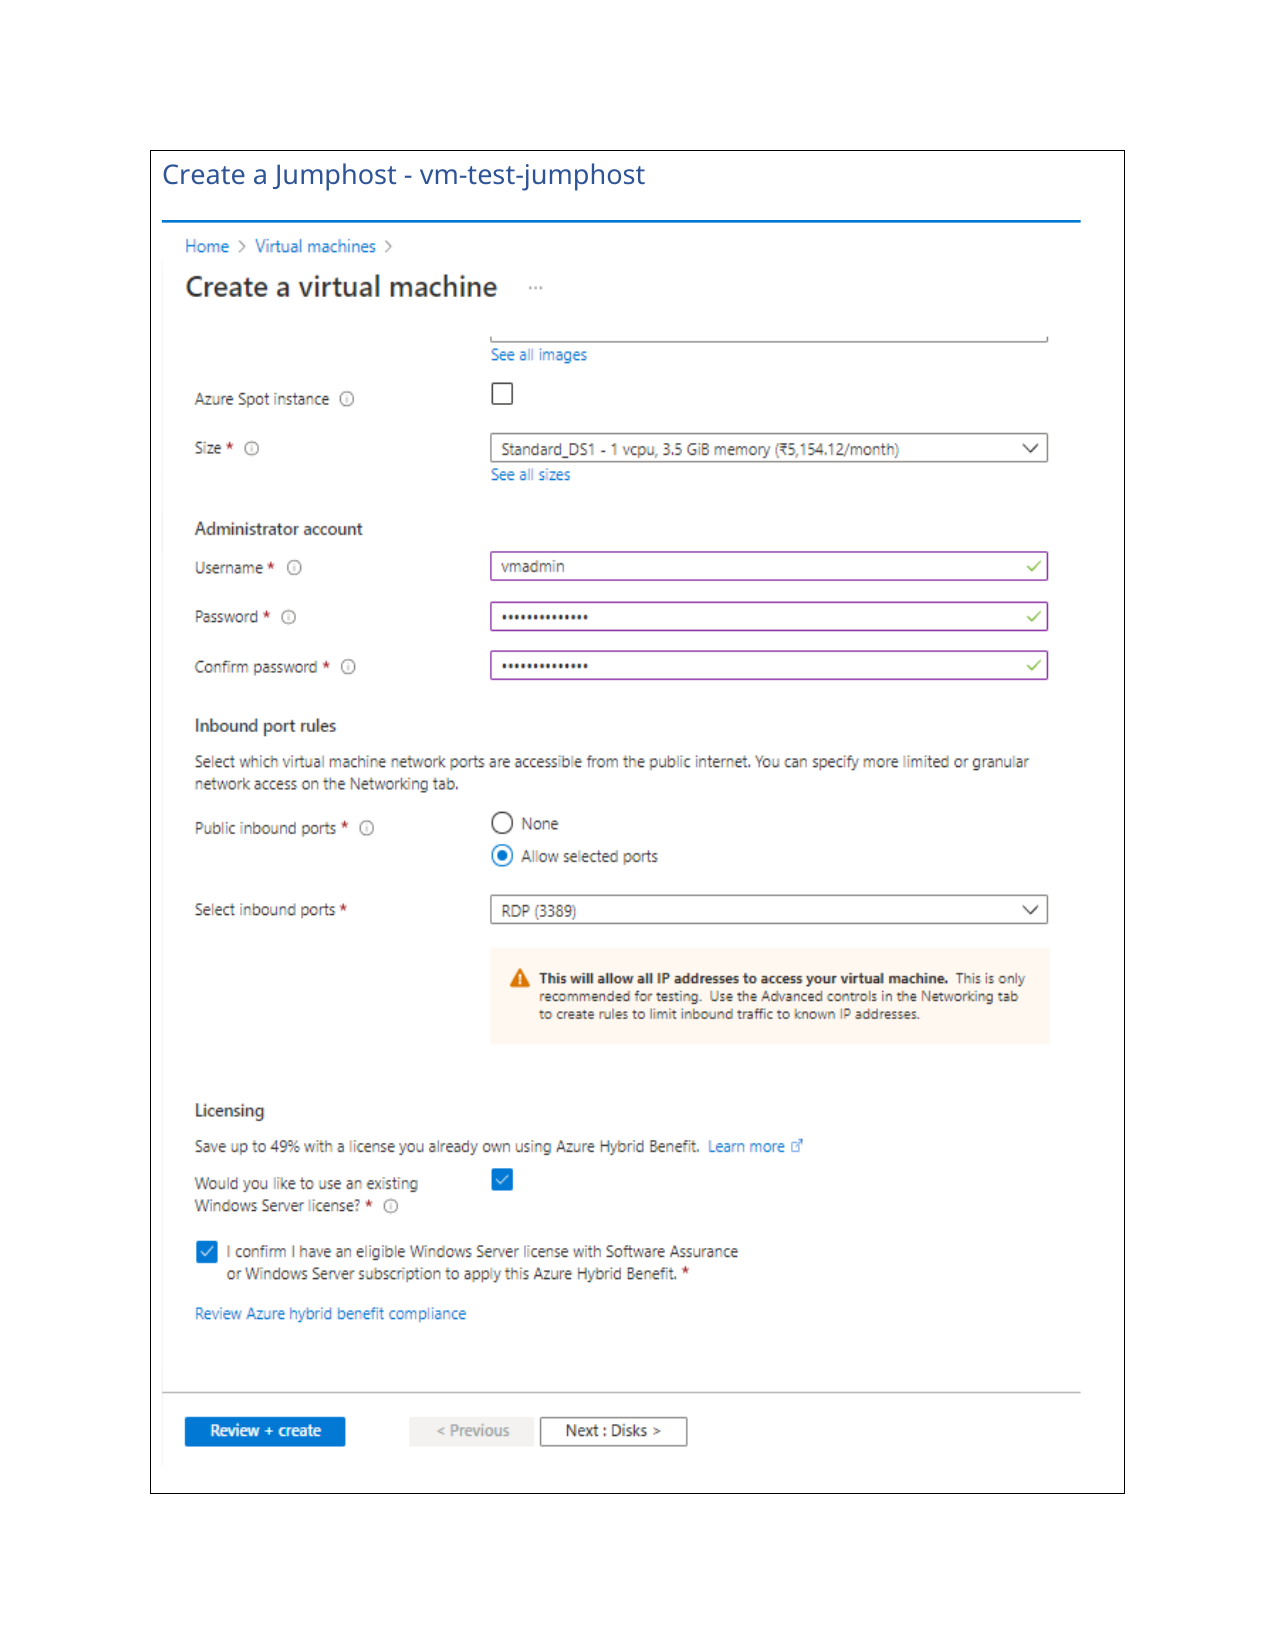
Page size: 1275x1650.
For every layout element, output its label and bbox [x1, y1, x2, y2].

table_header [151, 151, 1124, 1493]
picture [161, 220, 1081, 1466]
